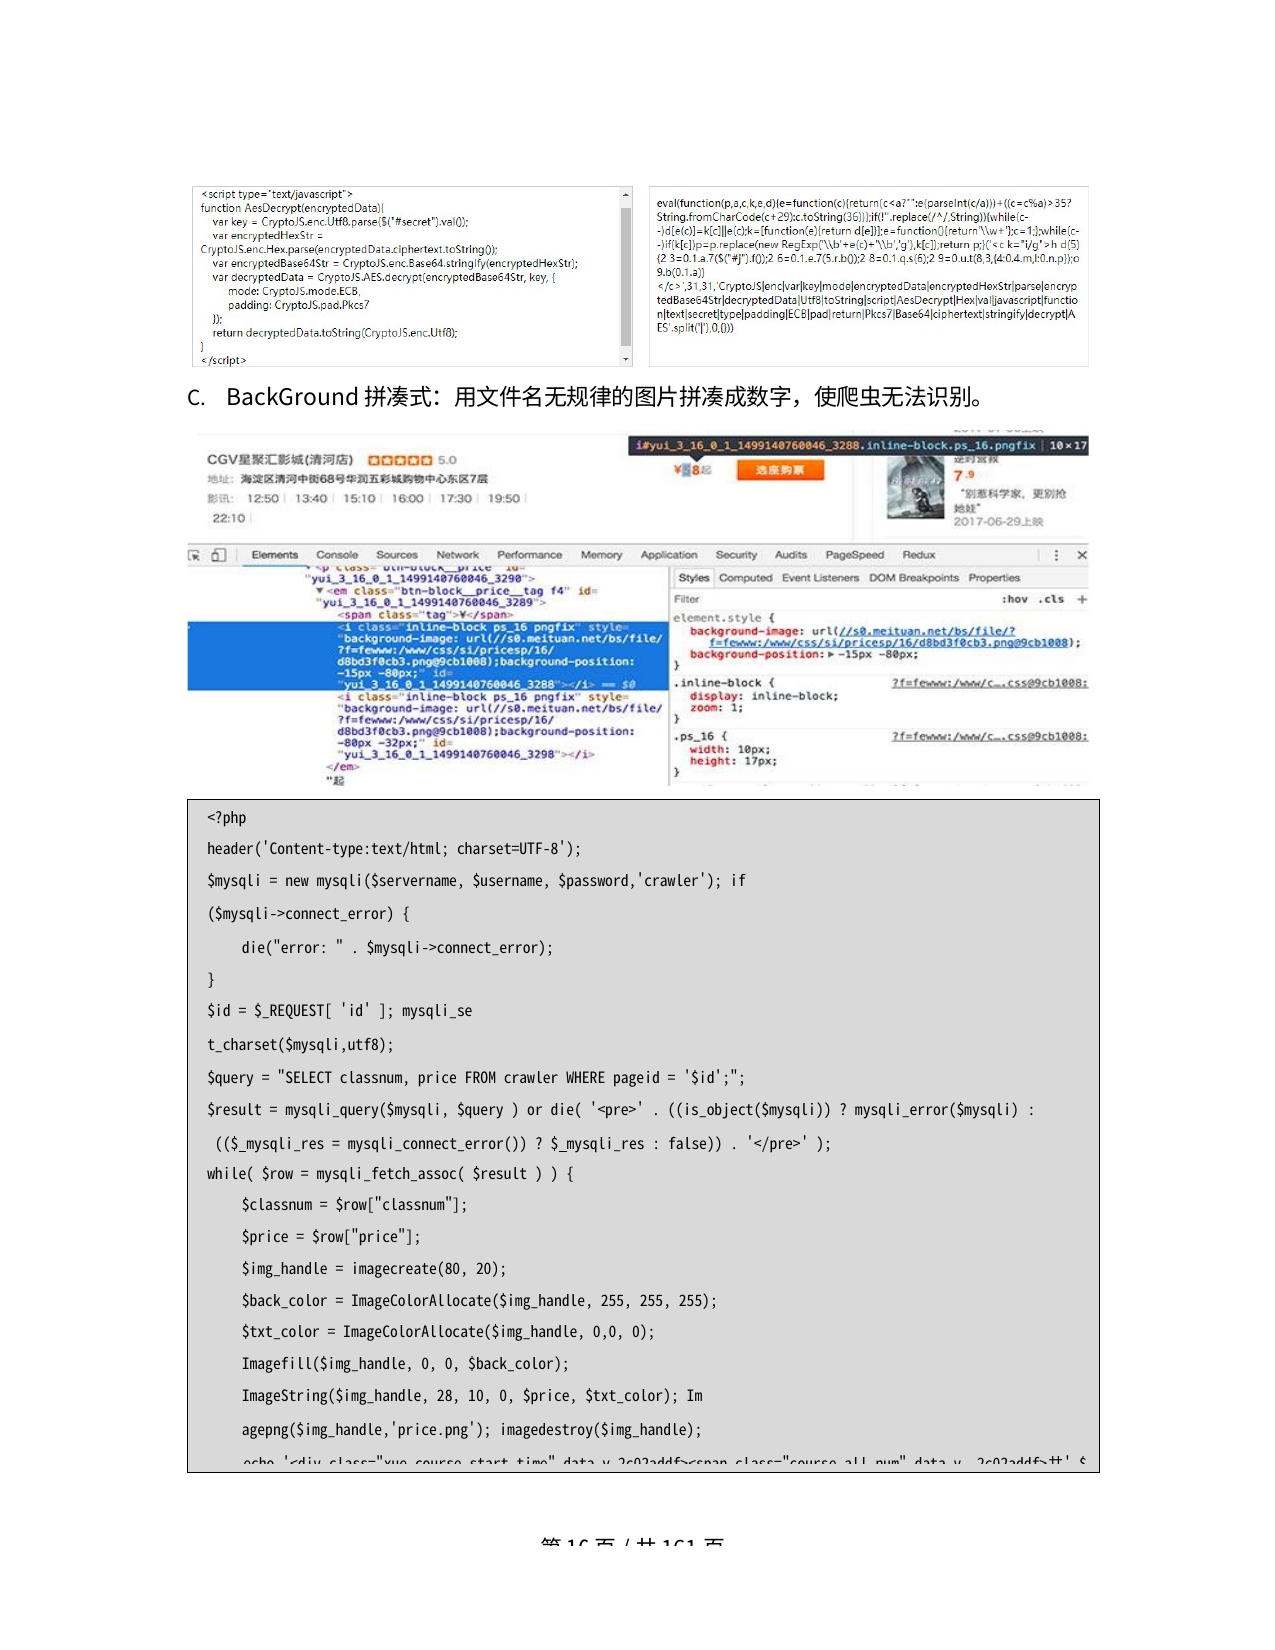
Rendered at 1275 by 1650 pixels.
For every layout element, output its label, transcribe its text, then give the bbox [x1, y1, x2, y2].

picture [187, 430, 1089, 786]
picture [192, 186, 1089, 367]
list BackGround 拼凑式：用文件名无规律的图片拼凑成数字，使爬虫无法识别。 [187, 379, 1110, 412]
